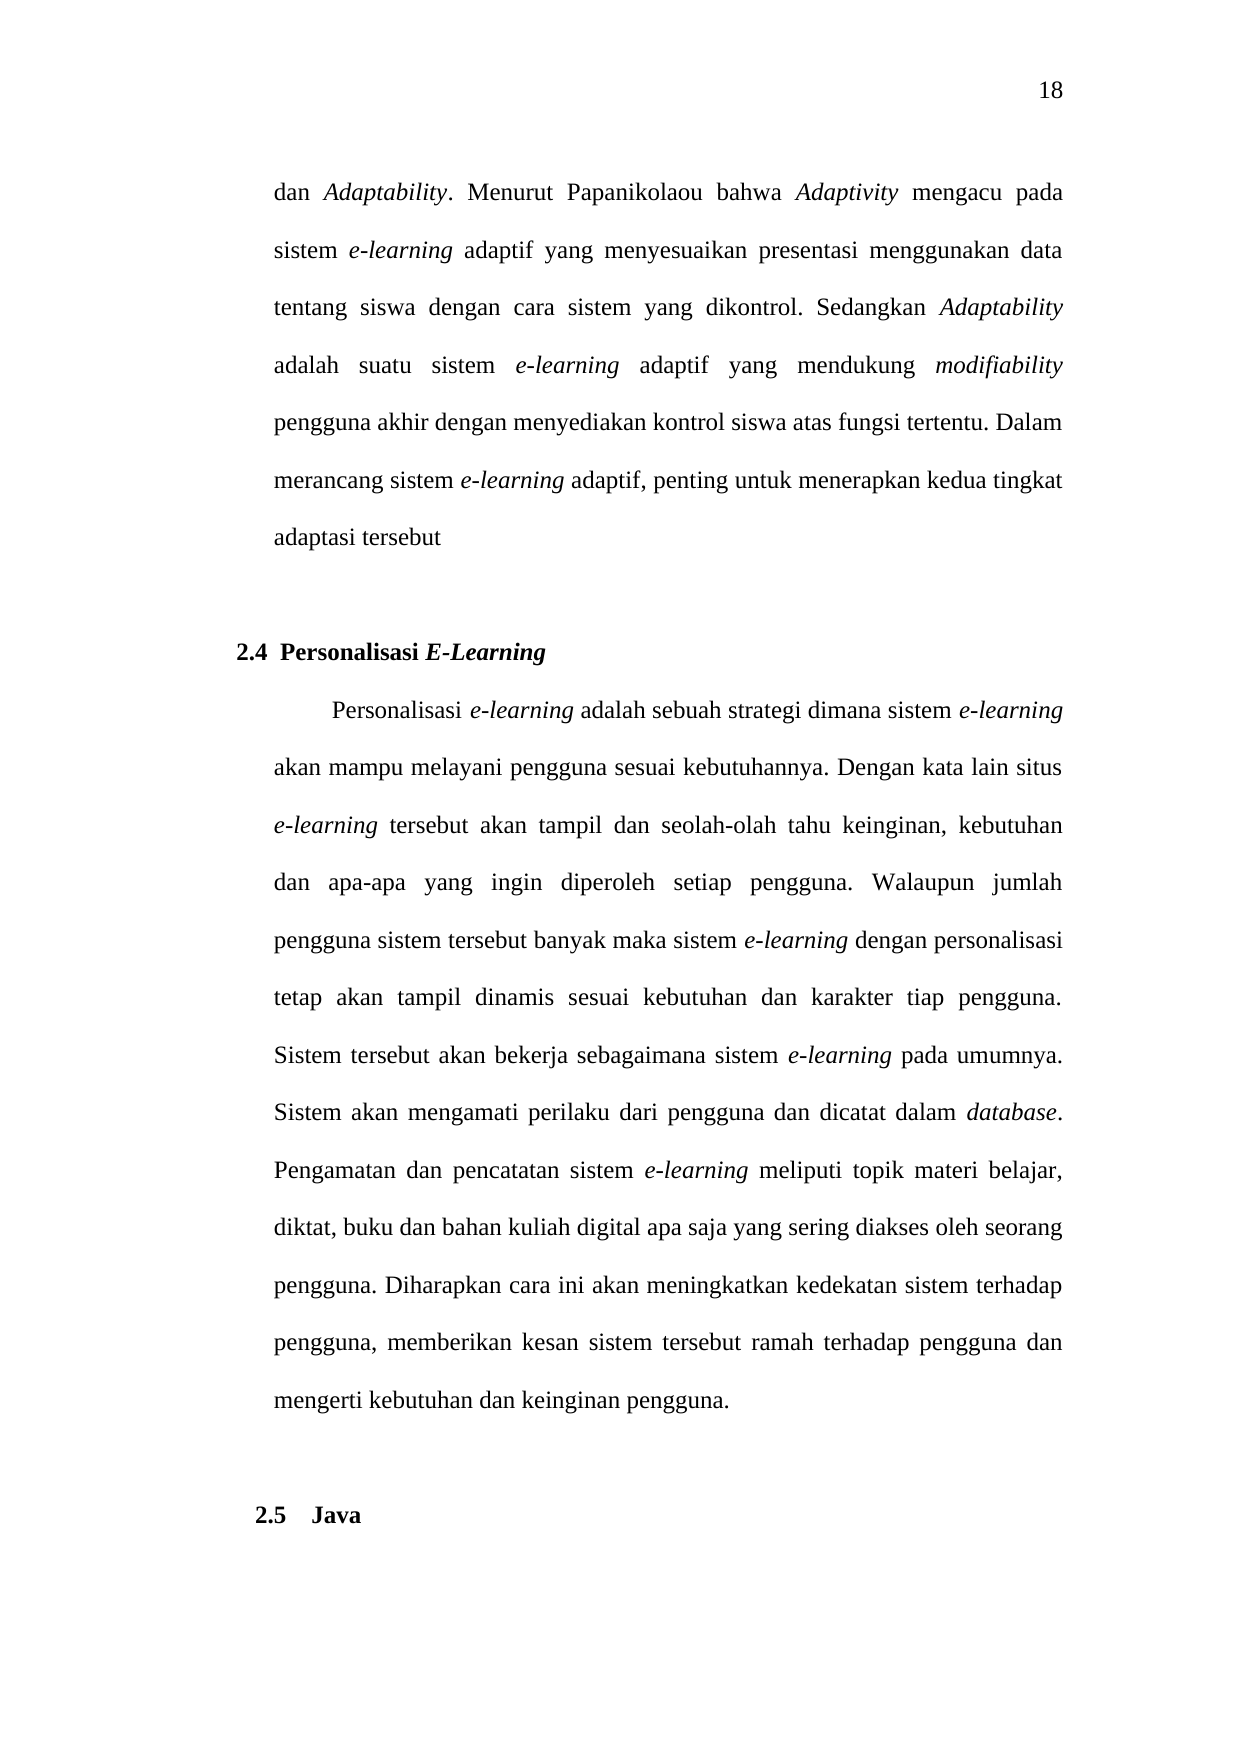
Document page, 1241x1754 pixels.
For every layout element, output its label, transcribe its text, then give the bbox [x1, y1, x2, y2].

text 2.4 Personalisasi E-Learning [236, 637, 1063, 666]
text Personalisasi e-learning adalah sebuah strategi dimana sistem e-learning akan mampu melayani pengguna sesuai kebutuhannya. Dengan kata lain situs e-learning tersebut akan tampil dan seolah-olah tahu keinginan, kebutuhan dan apa-apa yang ingin diperoleh setiap pengguna. Walaupun jumlah pengguna sistem tersebut banyak maka sistem e-learning dengan personalisasi tetap akan tampil dinamis sesuai kebutuhan dan karakter tiap pengguna. Sistem tersebut akan bekerja sebagaimana sistem e-learning pada umumnya. Sistem akan mengamati perilaku dari pengguna dan dicatat dalam database. Pengamatan dan pencatatan sistem e-learning meliputi topik materi belajar, diktat, buku dan bahan kuliah digital apa saja yang sering diakses oleh seorang pengguna. Diharapkan cara ini akan meningkatkan kedekatan sistem terhadap pengguna, memberikan kesan sistem tersebut ramah terhadap pengguna dan mengerti kebutuhan dan keinginan pengguna. [274, 695, 1063, 1413]
list Java [255, 1500, 1063, 1528]
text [274, 177, 1063, 551]
